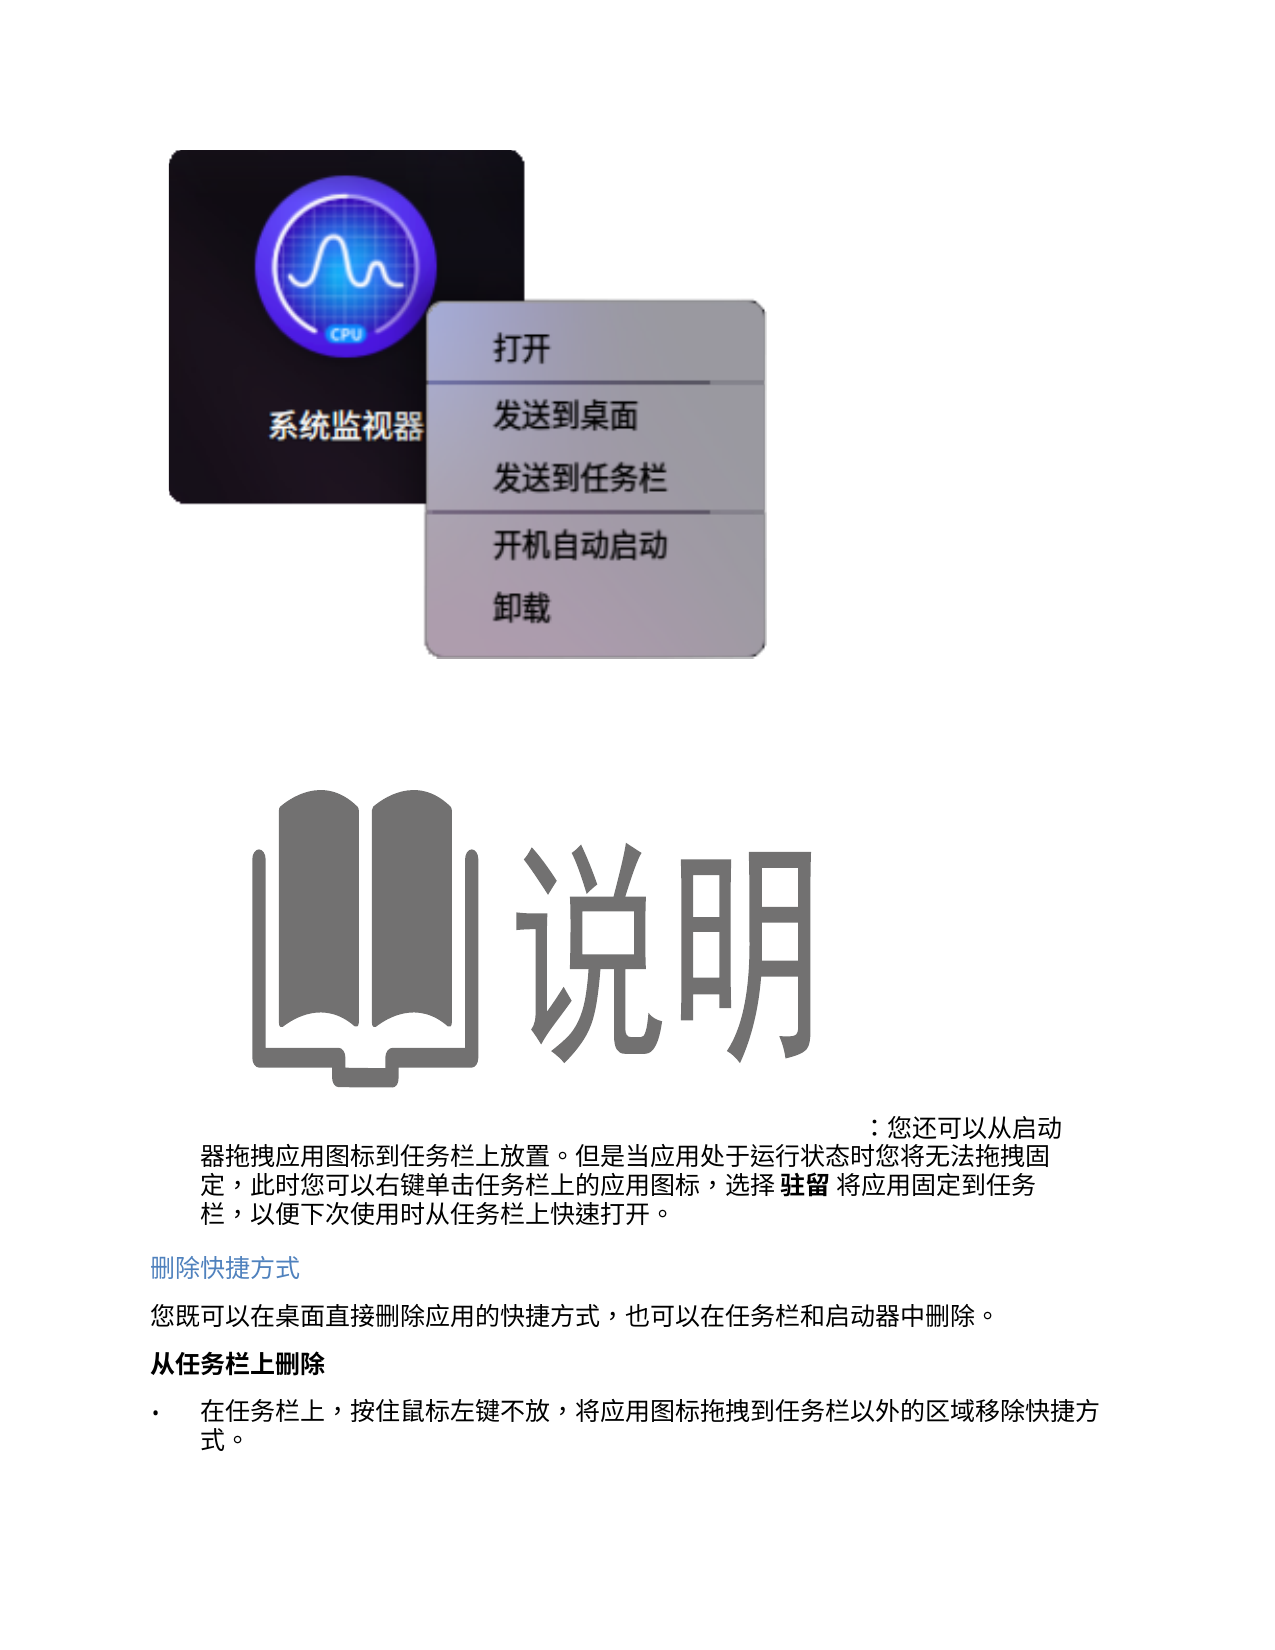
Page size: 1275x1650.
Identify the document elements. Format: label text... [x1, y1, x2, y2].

picture [168, 150, 767, 659]
text ：您还可以从启动器拖拽应用图标到任务栏上放置。但是当应用处于运行状态时您将无法拖拽固定，此时您可以右键单击任务栏上的应用图标，选择 驻留 将应用固定到任务栏，以便下次使用时从任务栏上快速打开。 [200, 720, 1075, 1229]
text 从任务栏上删除 [150, 1351, 1125, 1379]
list 在任务栏上，按住鼠标左键不放，将应用图标拖拽到任务栏以外的区域移除快捷方式。 [150, 1398, 1125, 1456]
text 您既可以在桌面直接删除应用的快捷方式，也可以在任务栏和启动器中删除。 [150, 1303, 1125, 1332]
subtitle 删除快捷方式 [150, 1250, 1125, 1284]
